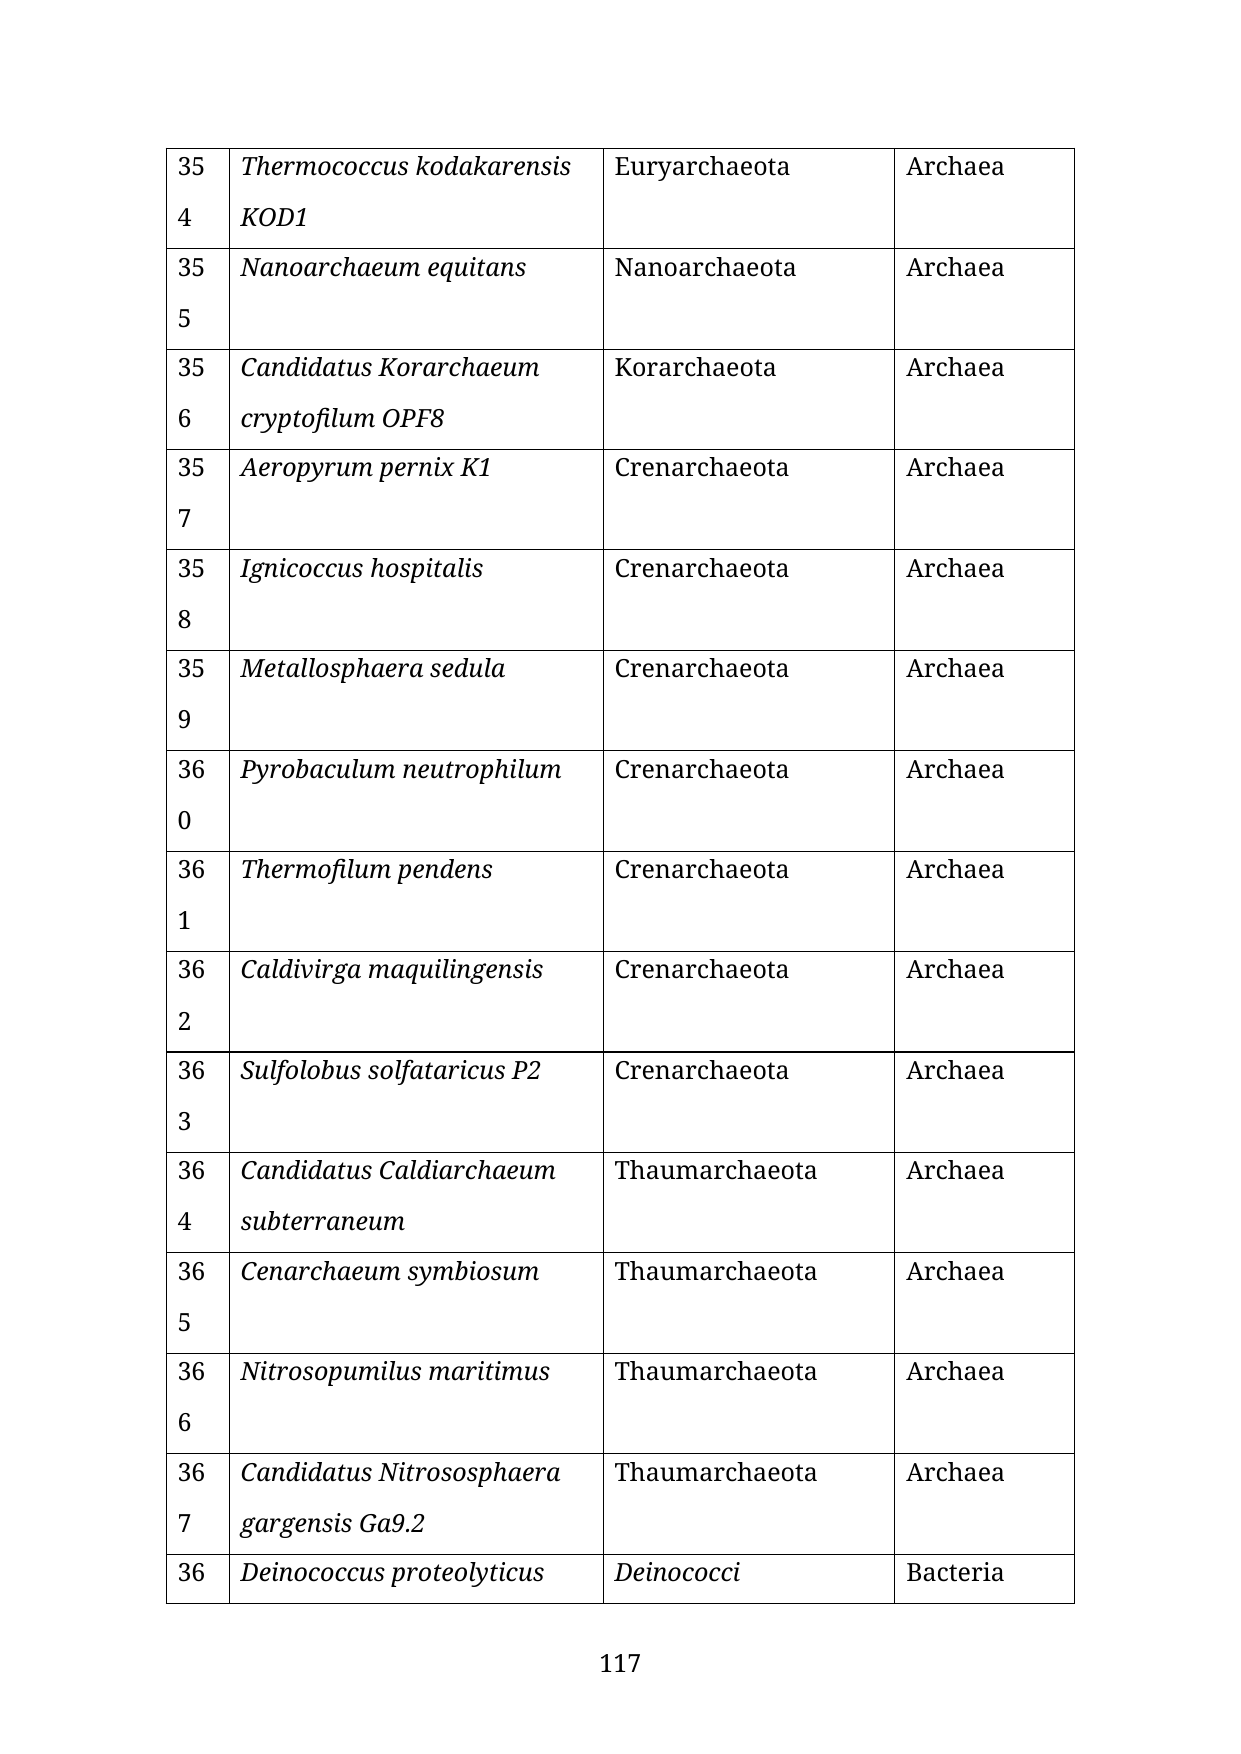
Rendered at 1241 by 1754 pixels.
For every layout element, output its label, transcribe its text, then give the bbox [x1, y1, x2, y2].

table_cell Thermofilum pendens [230, 852, 603, 951]
table_cell Archaea [895, 852, 1074, 951]
table_cell Candidatus Korarchaeum cryptofilum OPF8 [230, 350, 603, 449]
table_cell Thaumarchaeota [604, 1454, 894, 1553]
table_cell Archaea [895, 350, 1074, 449]
table_cell 365 [167, 1253, 229, 1353]
table_cell Pyrobaculum neutrophilum [230, 751, 603, 851]
table_cell Candidatus Caldiarchaeum subterraneum [230, 1153, 603, 1252]
table_cell Nanoarchaeota [604, 249, 894, 348]
table_cell Crenarchaeota [604, 1053, 894, 1152]
table_cell 368 [167, 1555, 229, 1603]
table_cell 361 [167, 852, 229, 951]
table_cell Cenarchaeum symbiosum [230, 1253, 603, 1353]
table_cell Ignicoccus hospitalis [230, 550, 603, 650]
table_cell 355 [167, 249, 229, 348]
table_cell Archaea [895, 1454, 1074, 1553]
table_cell Crenarchaeota [604, 651, 894, 750]
table_cell Crenarchaeota [604, 450, 894, 549]
table_cell Thaumarchaeota [604, 1354, 894, 1453]
table_cell 357 [167, 450, 229, 549]
table_cell 356 [167, 350, 229, 449]
table_cell Sulfolobus solfataricus P2 [230, 1053, 603, 1152]
table_cell Archaea [895, 1153, 1074, 1252]
table_cell Archaea [895, 149, 1074, 248]
table_cell Bacteria [895, 1555, 1074, 1603]
table_cell Archaea [895, 249, 1074, 348]
table_cell Aeropyrum pernix K1 [230, 450, 603, 549]
table_cell Thaumarchaeota [604, 1253, 894, 1353]
table_cell Archaea [895, 751, 1074, 851]
table_cell Archaea [895, 952, 1074, 1051]
table_cell Korarchaeota [604, 350, 894, 449]
table_cell Candidatus Nitrososphaera gargensis Ga9.2 [230, 1454, 603, 1553]
table_cell Archaea [895, 450, 1074, 549]
table_cell Euryarchaeota [604, 149, 894, 248]
table_cell Nitrosopumilus maritimus [230, 1354, 603, 1453]
table_cell Archaea [895, 651, 1074, 750]
table_cell Crenarchaeota [604, 550, 894, 650]
table_cell Thermococcus kodakarensis KOD1 [230, 149, 603, 248]
table_cell 362 [167, 952, 229, 1051]
table_cell 364 [167, 1153, 229, 1252]
table_cell 366 [167, 1354, 229, 1453]
table_cell Caldivirga maquilingensis [230, 952, 603, 1051]
table_cell Nanoarchaeum equitans [230, 249, 603, 348]
table_cell 360 [167, 751, 229, 851]
table_cell Archaea [895, 1053, 1074, 1152]
table_cell 358 [167, 550, 229, 650]
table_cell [230, 1555, 603, 1603]
table_cell Metallosphaera sedula [230, 651, 603, 750]
table_cell 363 [167, 1053, 229, 1152]
table_cell Crenarchaeota [604, 952, 894, 1051]
table_cell Archaea [895, 1354, 1074, 1453]
table_cell Thaumarchaeota [604, 1153, 894, 1252]
table_cell 354 [167, 149, 229, 248]
table_cell 359 [167, 651, 229, 750]
table_cell 367 [167, 1454, 229, 1553]
table_cell Archaea [895, 550, 1074, 650]
table_cell Crenarchaeota [604, 751, 894, 851]
table_cell Deinococci [604, 1555, 894, 1603]
table_cell Archaea [895, 1253, 1074, 1353]
table_cell Crenarchaeota [604, 852, 894, 951]
